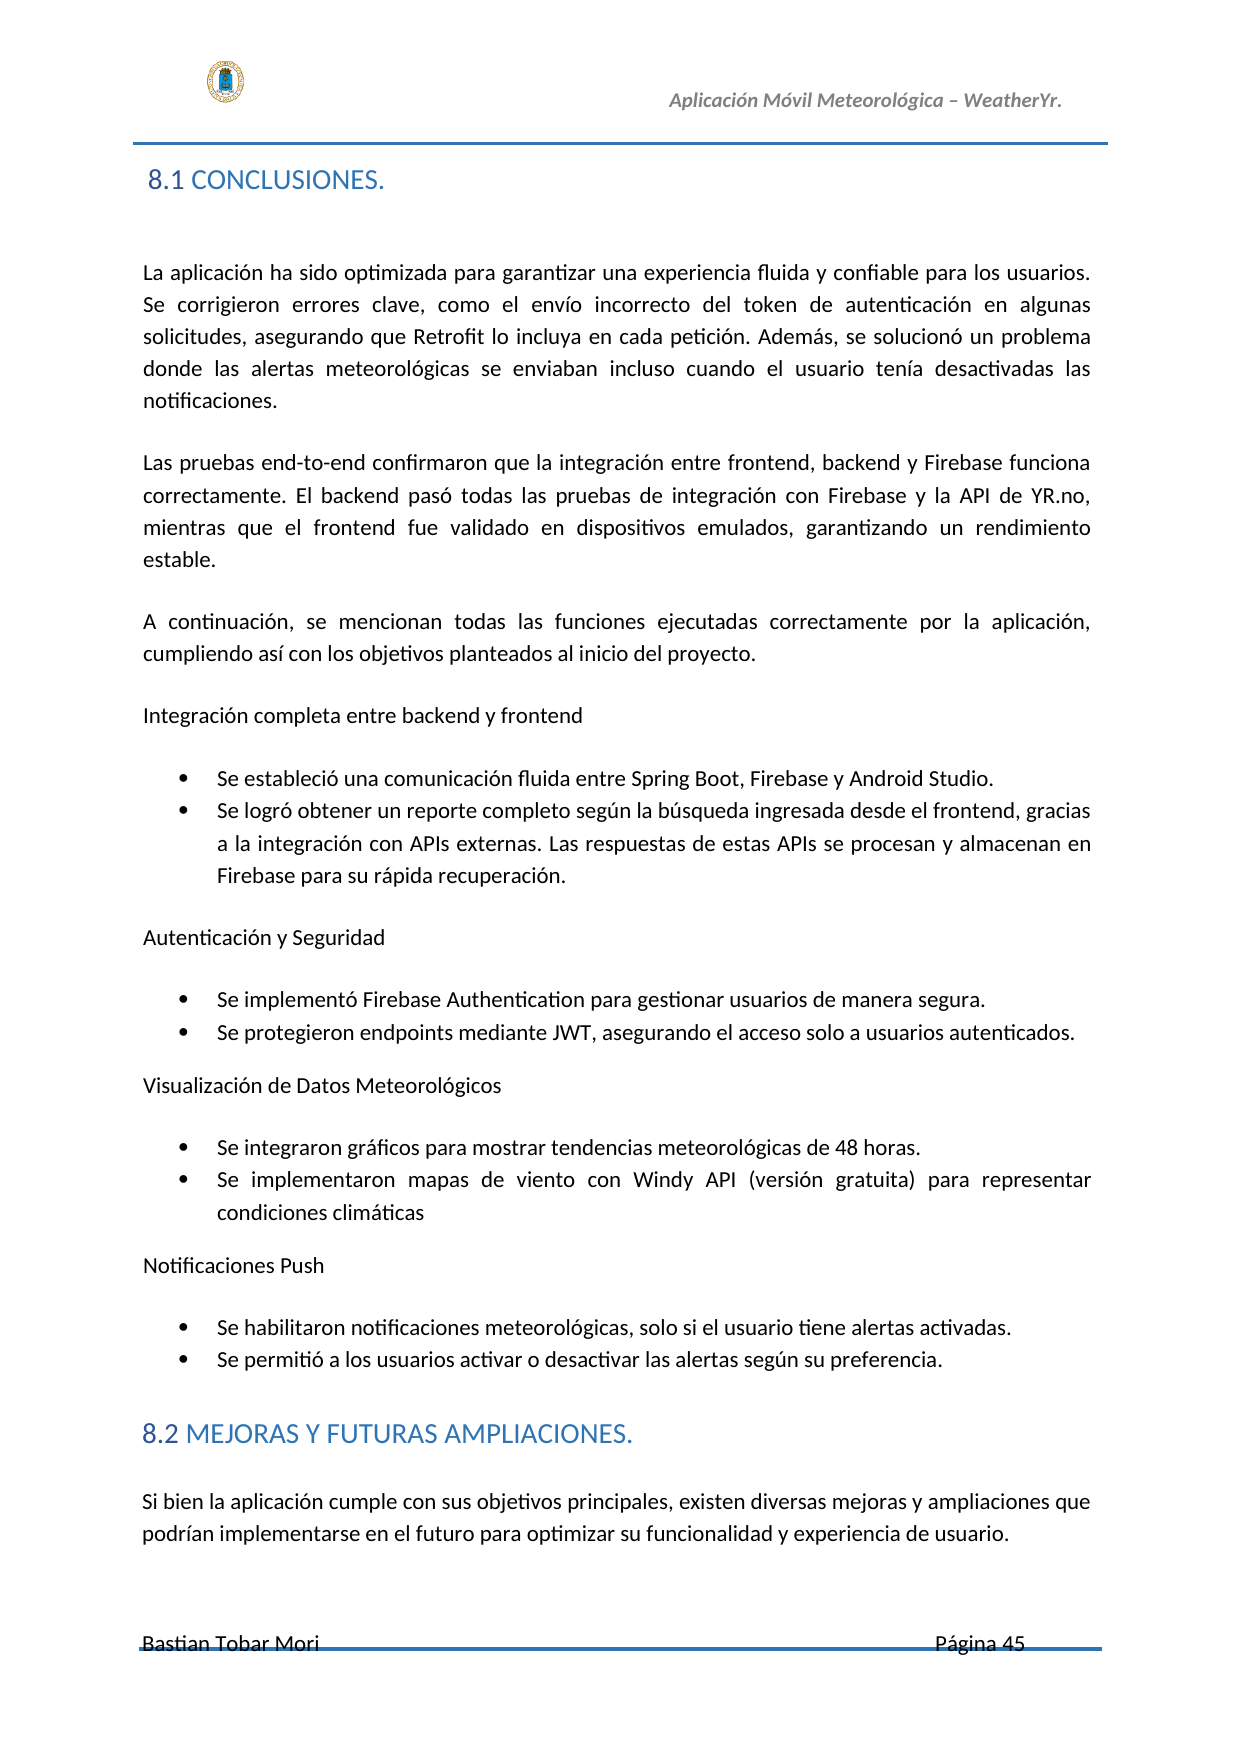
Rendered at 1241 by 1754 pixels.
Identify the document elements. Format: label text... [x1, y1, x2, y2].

list Se integraron gráficos para mostrar tendencias meteorológicas de 48 horas. [179, 1133, 1093, 1161]
text La aplicación ha sido optimizada para garantizar una experiencia fluida y confiable para los usuarios. Se corrigieron errores clave, como el envío incorrecto del token de autenticación en algunas solicitudes, asegurando que Retrofit lo incluya en cada petición. Además, se solucionó un problema donde las alertas meteorológicas se enviaban incluso cuando el usuario tenía desactivadas las notificaciones. [143, 258, 1093, 414]
text A continuación, se mencionan todas las funciones ejecutadas correctamente por la aplicación, cumpliendo así con los objetivos planteados al inicio del proyecto. [143, 607, 1093, 667]
list Se implementó Firebase Authentication para gestionar usuarios de manera segura. [179, 986, 1093, 1014]
list Se protegieron endpoints mediante JWT, asegurando el acceso solo a usuarios autenticados. [179, 1018, 1093, 1046]
list Se permitió a los usuarios activar o desactivar las alertas según su preferencia. [179, 1346, 1093, 1374]
text Integración completa entre backend y frontend [143, 702, 1093, 729]
text Visualización de Datos Meteorológicos [143, 1071, 1093, 1099]
text Autenticación y Seguridad [143, 923, 1093, 951]
text Si bien la aplicación cumple con sus objetivos principales, existen diversas mejoras y ampliaciones que podrían implementarse en el futuro para optimizar su funcionalidad y experiencia de usuario. [142, 1455, 1093, 1547]
subtitle 8.1 CONCLUSIONES. [142, 161, 1093, 253]
subtitle 8.2 MEJORAS Y FUTURAS AMPLIACIONES. [142, 1415, 1093, 1451]
list Se implementaron mapas de viento con Windy API (versión gratuita) para representar condiciones climáticas [179, 1166, 1093, 1226]
list Se habilitaron notificaciones meteorológicas, solo si el usuario tiene alertas activadas. [179, 1313, 1093, 1341]
list Se logró obtener un reporte completo según la búsqueda ingresada desde el frontend, gracias a la integración con APIs externas. Las respuestas de estas APIs se procesan y almacenan en Firebase para su rápida recuperación. [179, 797, 1093, 889]
text Notificaciones Push [143, 1251, 1093, 1279]
picture [206, 58, 244, 103]
list Se estableció una comunicación fluida entre Spring Boot, Firebase y Android Studio. [179, 764, 1093, 792]
text Las pruebas end-to-end confirmaron que la integración entre frontend, backend y Firebase funciona correctamente. El backend pasó todas las pruebas de integración con Firebase y la API de YR.no, mientras que el frontend fue validado en dispositivos emulados, garantizando un rendimiento estable. [143, 448, 1093, 573]
